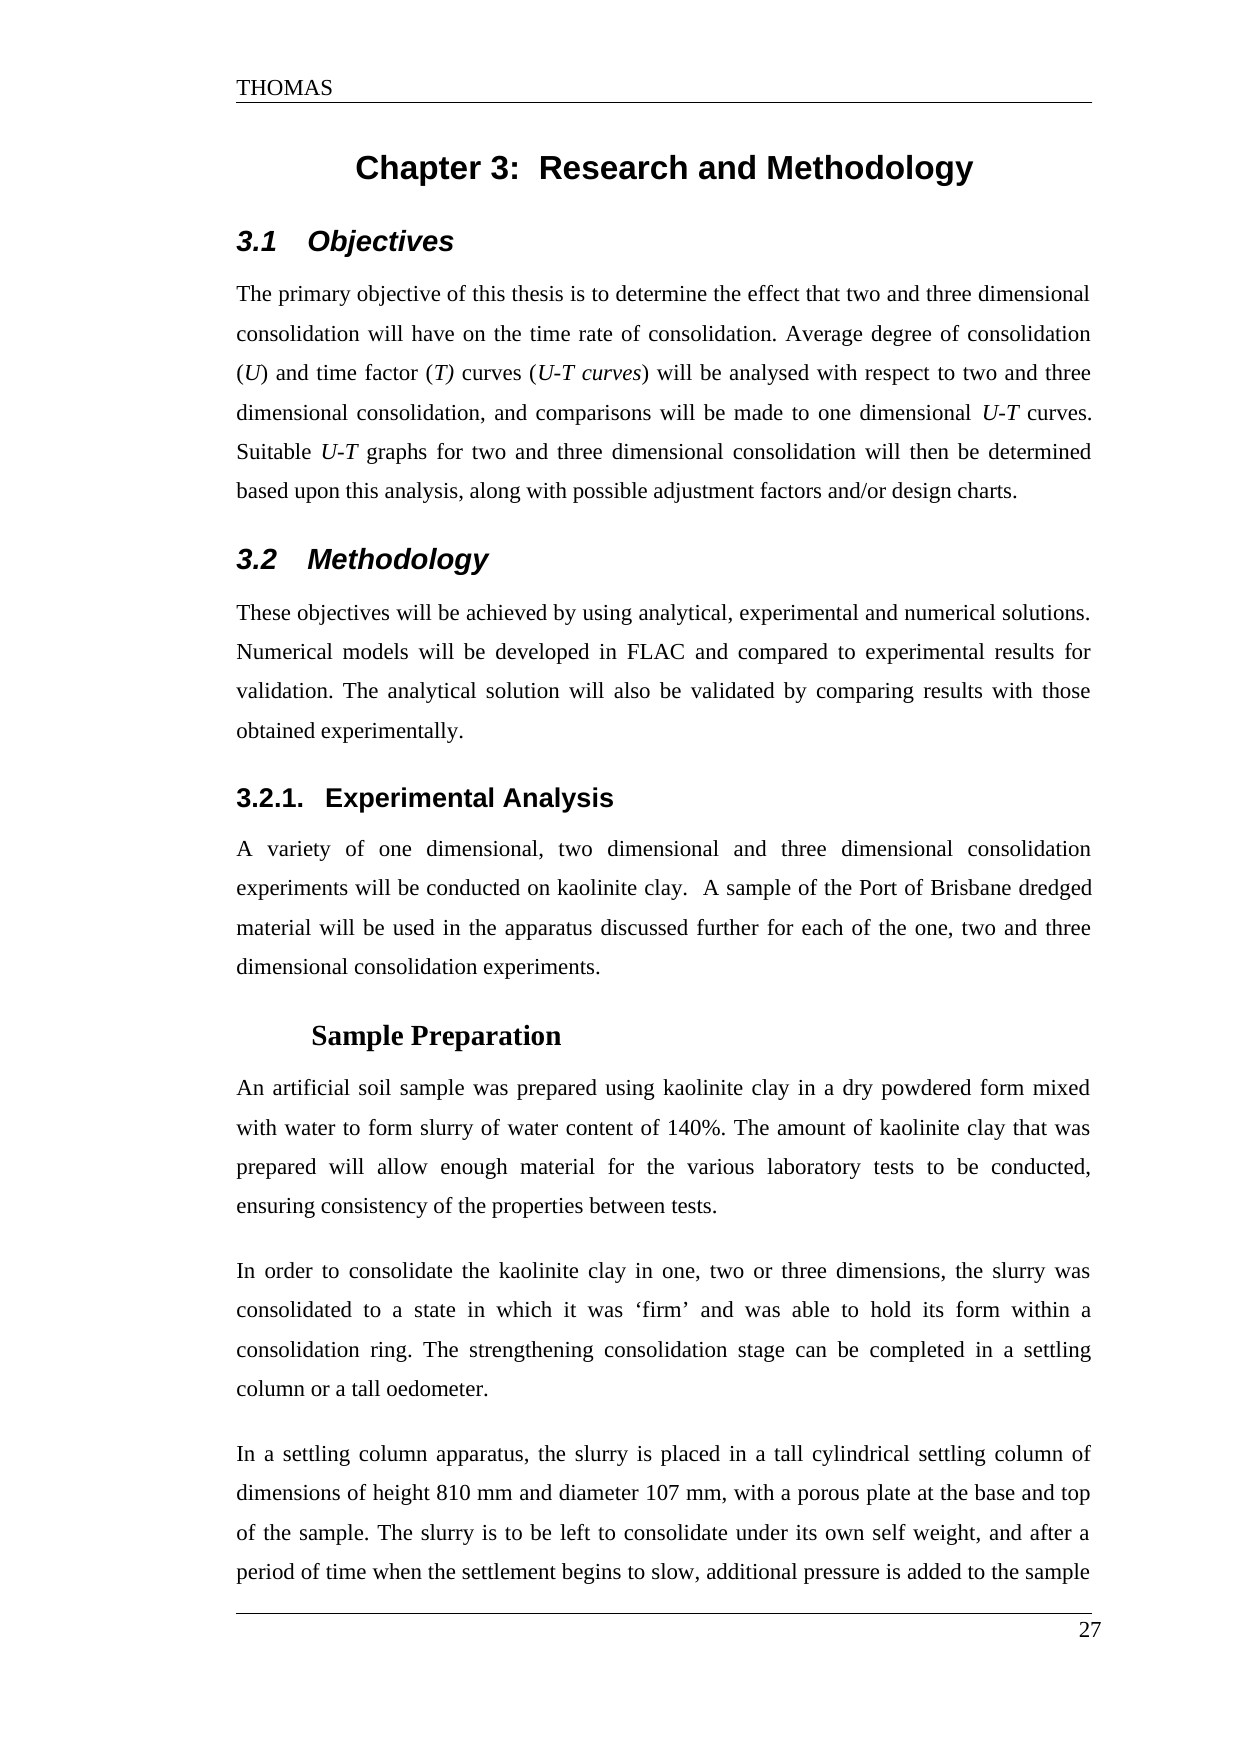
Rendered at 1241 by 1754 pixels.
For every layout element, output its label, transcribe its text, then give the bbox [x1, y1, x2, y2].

subtitle Methodology [236, 542, 1092, 576]
text These objectives will be achieved by using analytical, experimental and numerical solutions. Numerical models will be developed in FLAC and compared to experimental results for validation. The analytical solution will also be validated by comparing results with those obtained experimentally. [236, 599, 1092, 743]
subtitle Research and Methodology [236, 148, 1092, 186]
subtitle Sample Preparation [236, 1018, 1092, 1051]
subtitle Experimental Analysis [236, 782, 1092, 813]
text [236, 1440, 1092, 1585]
text In order to consolidate the kaolinite clay in one, two or three dimensions, the slurry was consolidated to a state in which it was ‘firm’ and was able to hold its form within a consolidation ring. The strengthening consolidation stage can be completed in a settling column or a tall oedometer. [236, 1257, 1092, 1402]
text The primary objective of this thesis is to determine the effect that two and three dimensional consolidation will have on the time rate of consolidation. Average degree of consolidation (U) and time factor (T) curves (U-T curves) will be analysed with respect to two and three dimensional consolidation, and comparisons will be made to one dimensional U-T curves. Suitable U-T graphs for two and three dimensional consolidation will then be determined based upon this analysis, along with possible adjustment factors and/or design charts. [236, 280, 1092, 504]
text A variety of one dimensional, two dimensional and three dimensional consolidation experiments will be conducted on kaolinite clay. A sample of the Port of Brisbane dredged material will be used in the apparatus discussed further for each of the one, two and three dimensional consolidation experiments. [236, 835, 1092, 979]
text An artificial soil sample was prepared using kaolinite clay in a dry powdered form mixed with water to form slurry of water content of 140%. The amount of kaolinite clay that was prepared will allow enough material for the various laboratory tests to be conducted, ensuring consistency of the properties between tests. [236, 1074, 1092, 1219]
subtitle Objectives [236, 224, 1092, 257]
